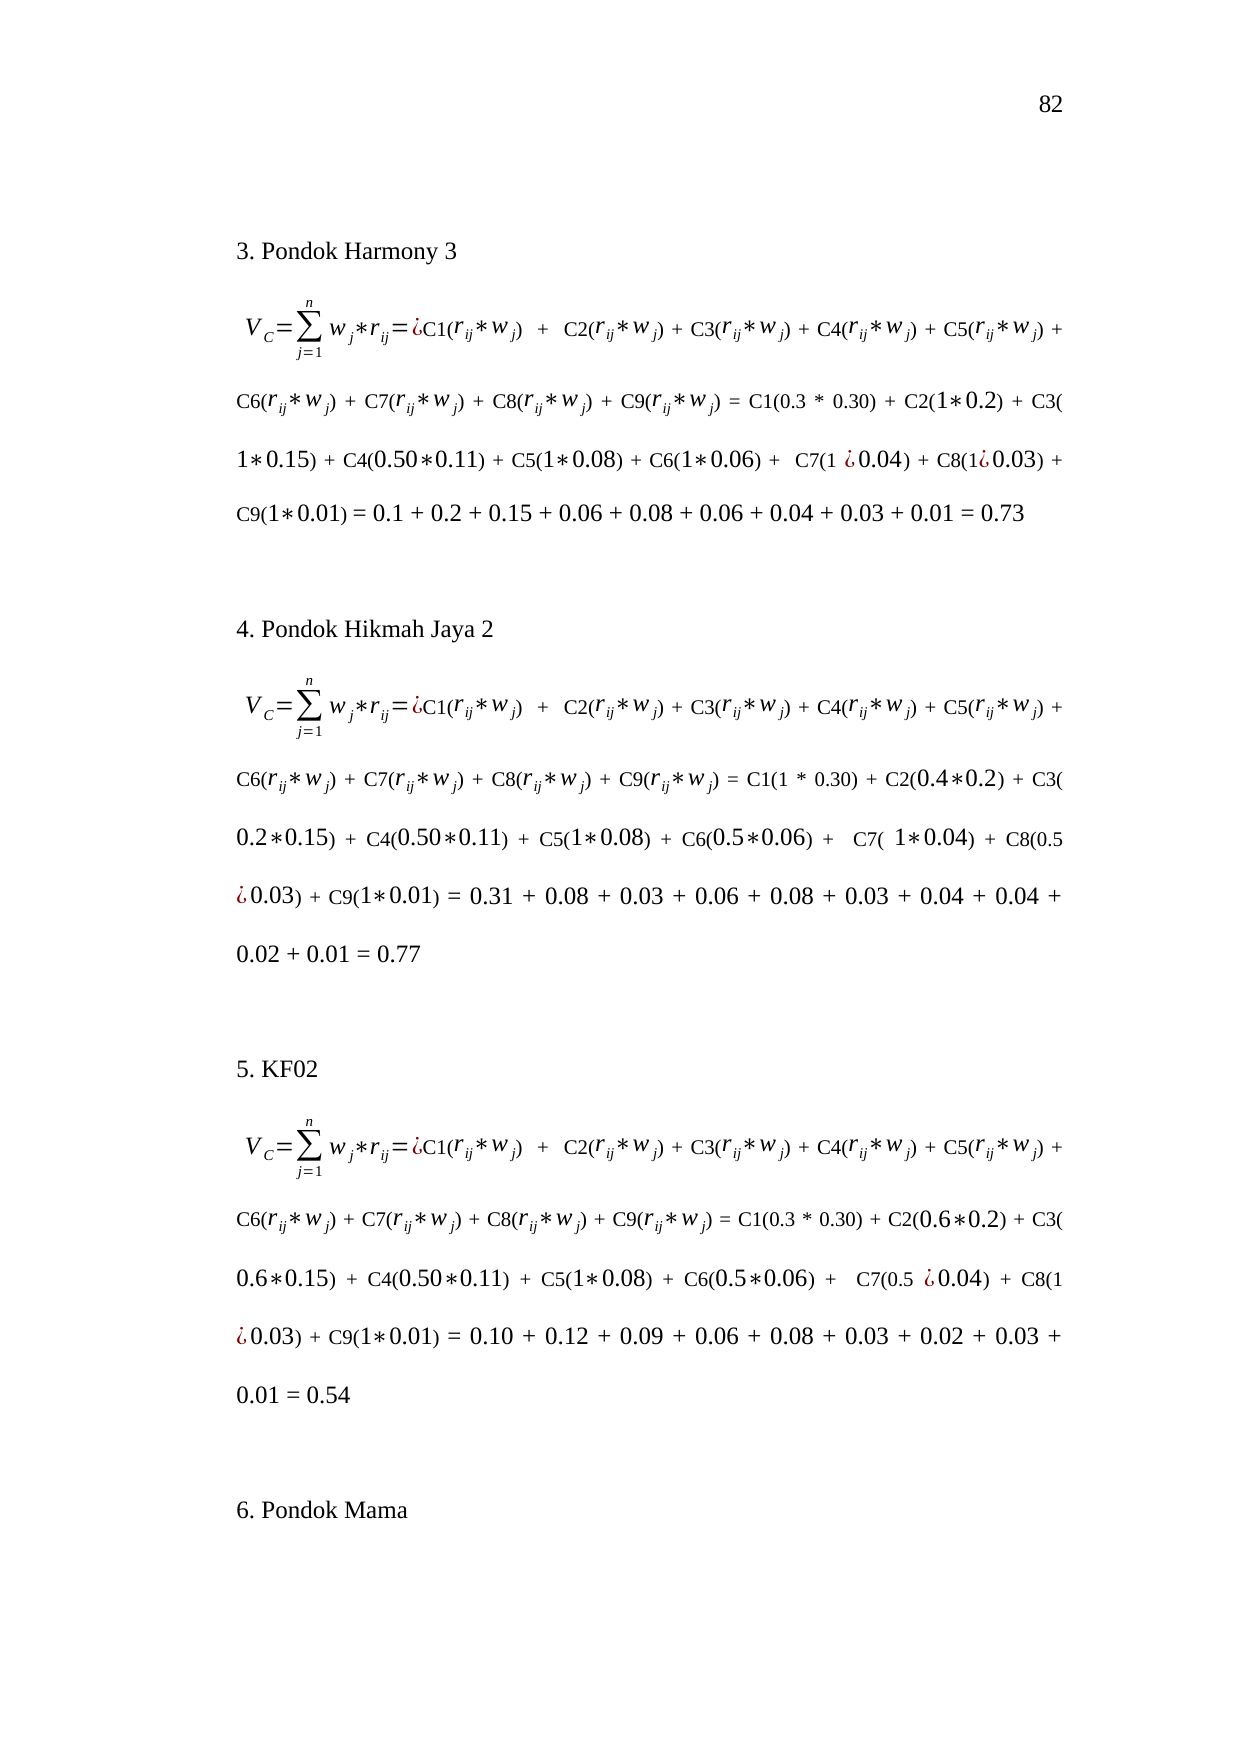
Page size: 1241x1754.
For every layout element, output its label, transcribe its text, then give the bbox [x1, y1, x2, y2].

text C1() + C2() + C3() + C4() + C5() + C6() + C7() + C8() + C9() = C1(0.3 * 0.30) + C2() + C3() + C4() + C5() + C6() + C7(1 ) + C8(1) + C9() = 0.1 + 0.2 + 0.15 + 0.06 + 0.08 + 0.06 + 0.04 + 0.03 + 0.01 = 0.73 [236, 294, 1063, 528]
text 4. Pondok Hikmah Jaya 2 [236, 614, 1063, 643]
text 3. Pondok Harmony 3 [236, 236, 1063, 265]
text C1() + C2() + C3() + C4() + C5() + C6() + C7() + C8() + C9() = C1(1 * 0.30) + C2() + C3() + C4() + C5() + C6() + C7( ) + C8(0.5) + C9() = 0.31 + 0.08 + 0.03 + 0.06 + 0.08 + 0.03 + 0.04 + 0.04 + 0.02 + 0.01 = 0.77 [236, 672, 1063, 968]
text C1() + C2() + C3() + C4() + C5() + C6() + C7() + C8() + C9() = C1(0.3 * 0.30) + C2() + C3() + C4() + C5() + C6() + C7(0.5 ) + C8(1) + C9() = 0.10 + 0.12 + 0.09 + 0.06 + 0.08 + 0.03 + 0.02 + 0.03 + 0.01 = 0.54 [236, 1112, 1063, 1408]
text 5. KF02 [236, 1054, 1063, 1083]
text 6. Pondok Mama [236, 1495, 1063, 1523]
